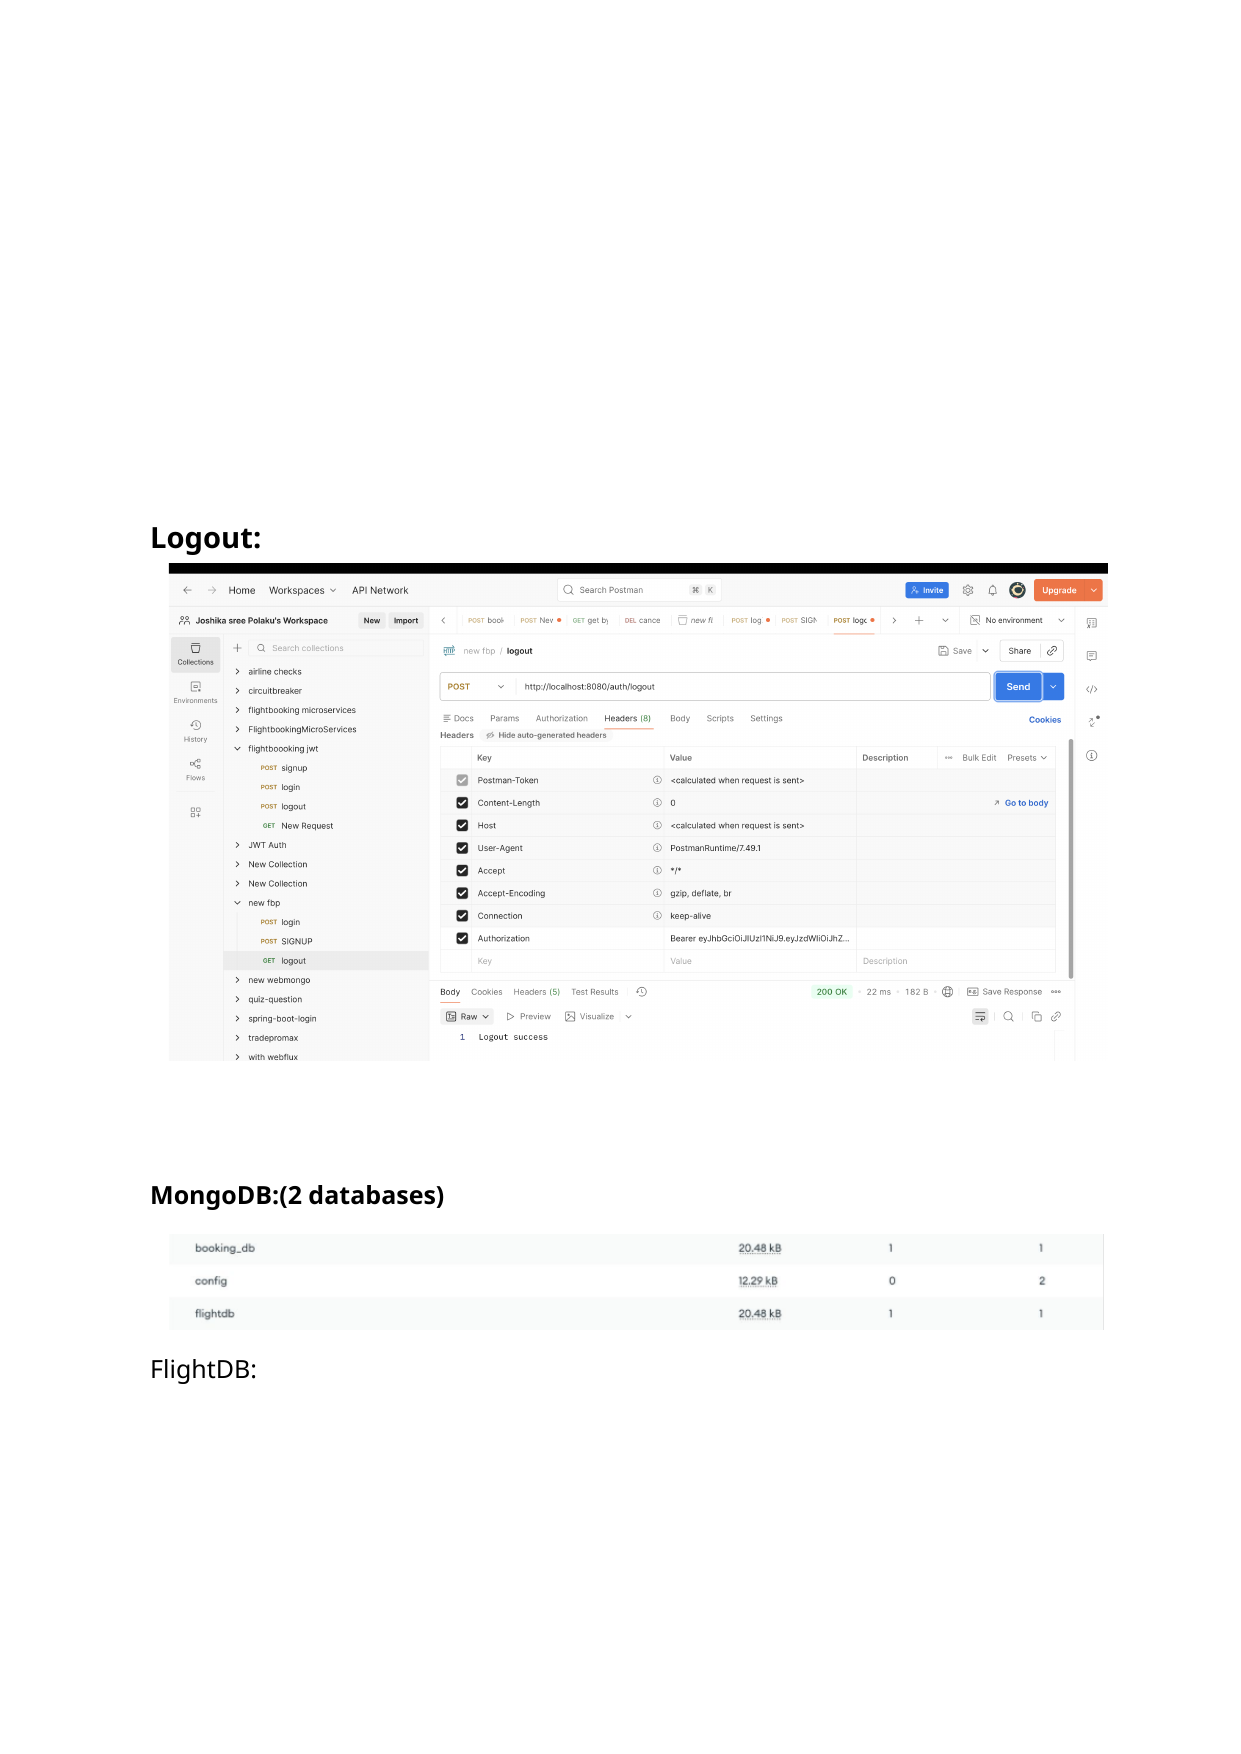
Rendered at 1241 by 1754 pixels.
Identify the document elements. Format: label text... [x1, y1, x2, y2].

text FlightDB: [150, 1352, 1090, 1386]
text MongoDB:(2 databases) [150, 1178, 1090, 1212]
text Logout: [150, 517, 1090, 557]
